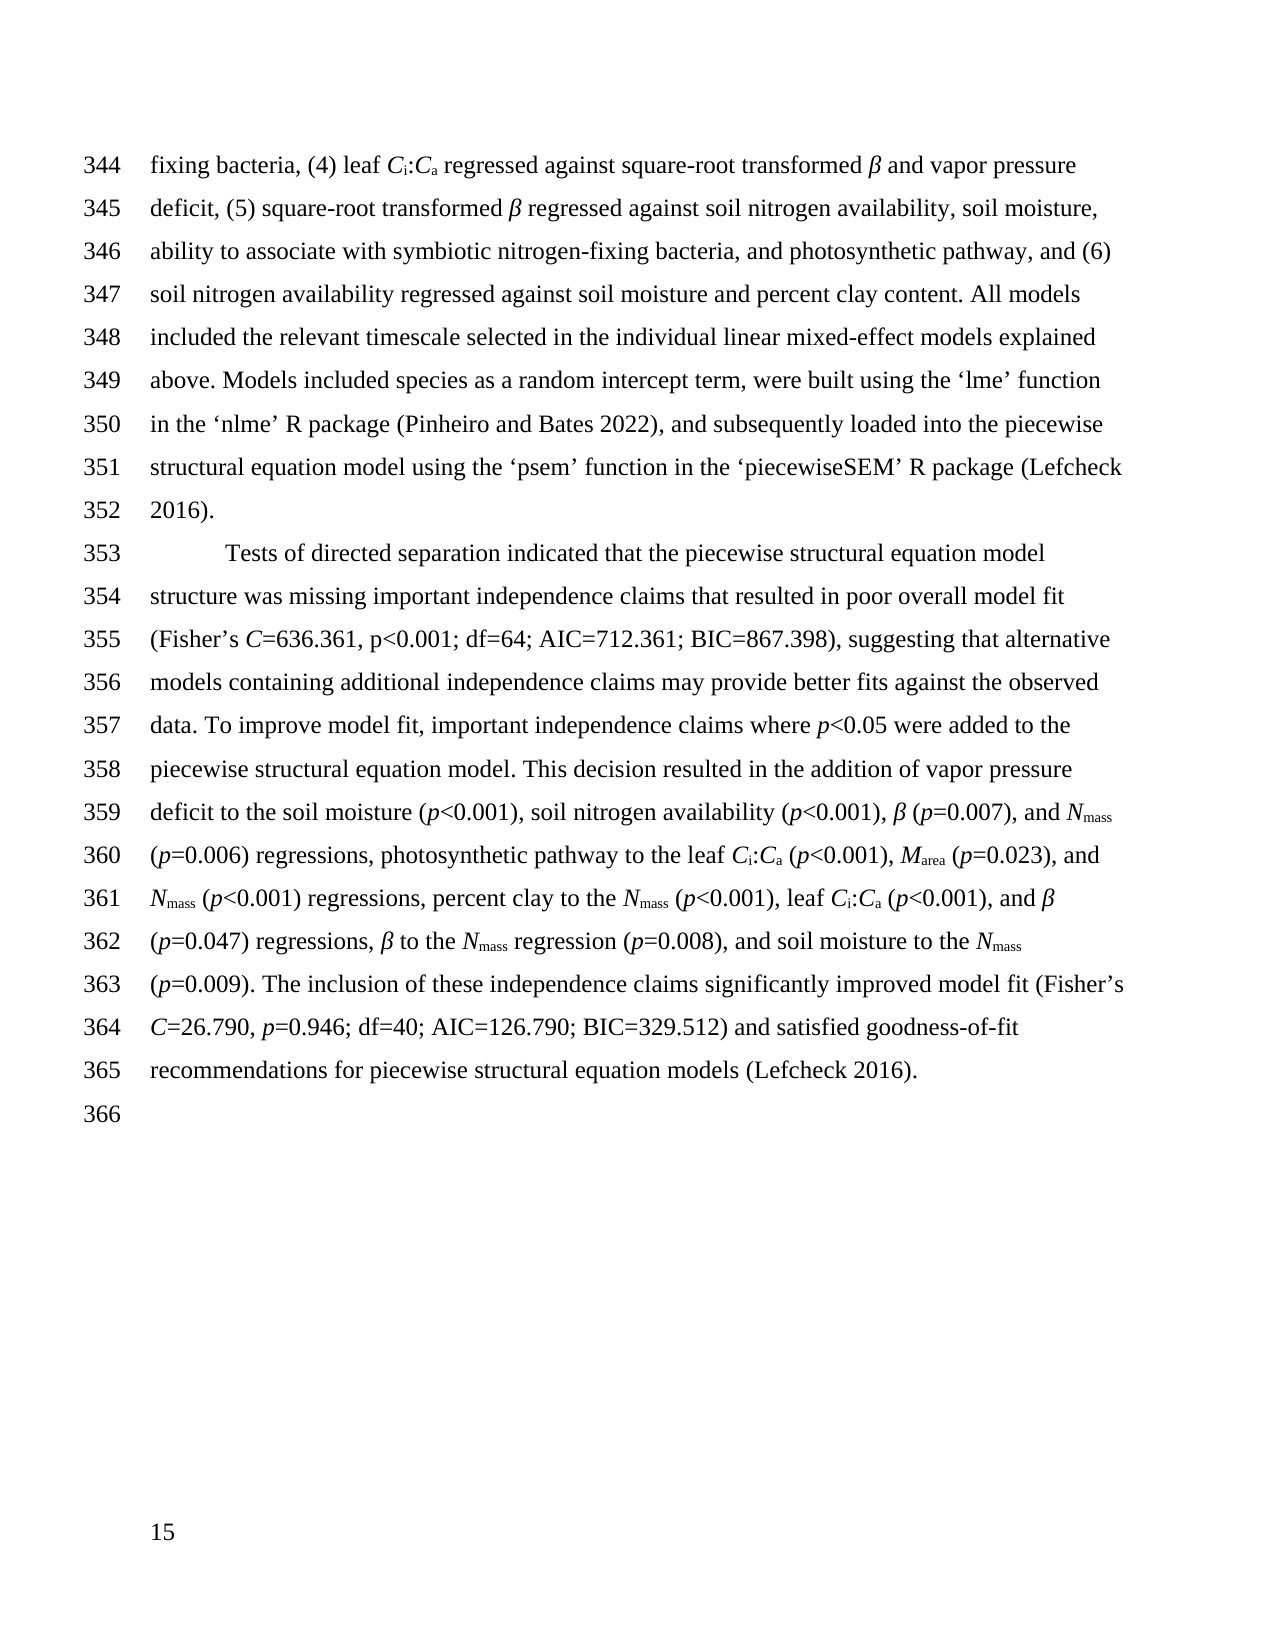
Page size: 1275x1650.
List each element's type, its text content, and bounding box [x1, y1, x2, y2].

text Tests of directed separation indicated that the piecewise structural equation model structure was missing important independence claims that resulted in poor overall model fit (Fisher’s C=636.361, p<0.001; df=64; AIC=712.361; BIC=867.398), suggesting that alternative models containing additional independence claims may provide better fits against the observed data. To improve model fit, important independence claims where p<0.05 were added to the piecewise structural equation model. This decision resulted in the addition of vapor pressure deficit to the soil moisture (p<0.001), soil nitrogen availability (p<0.001), β (p=0.007), and Nmass (p=0.006) regressions, photosynthetic pathway to the leaf Ci:Ca (p<0.001), Marea (p=0.023), and Nmass (p<0.001) regressions, percent clay to the Nmass (p<0.001), leaf Ci:Ca (p<0.001), and β (p=0.047) regressions, β to the Nmass regression (p=0.008), and soil moisture to the Nmass (p=0.009). The inclusion of these independence claims significantly improved model fit (Fisher’s C=26.790, p=0.946; df=40; AIC=126.790; BIC=329.512) and satisfied goodness-of-fit recommendations for piecewise structural equation models (Lefcheck 2016). [150, 538, 1125, 1084]
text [150, 150, 1125, 524]
